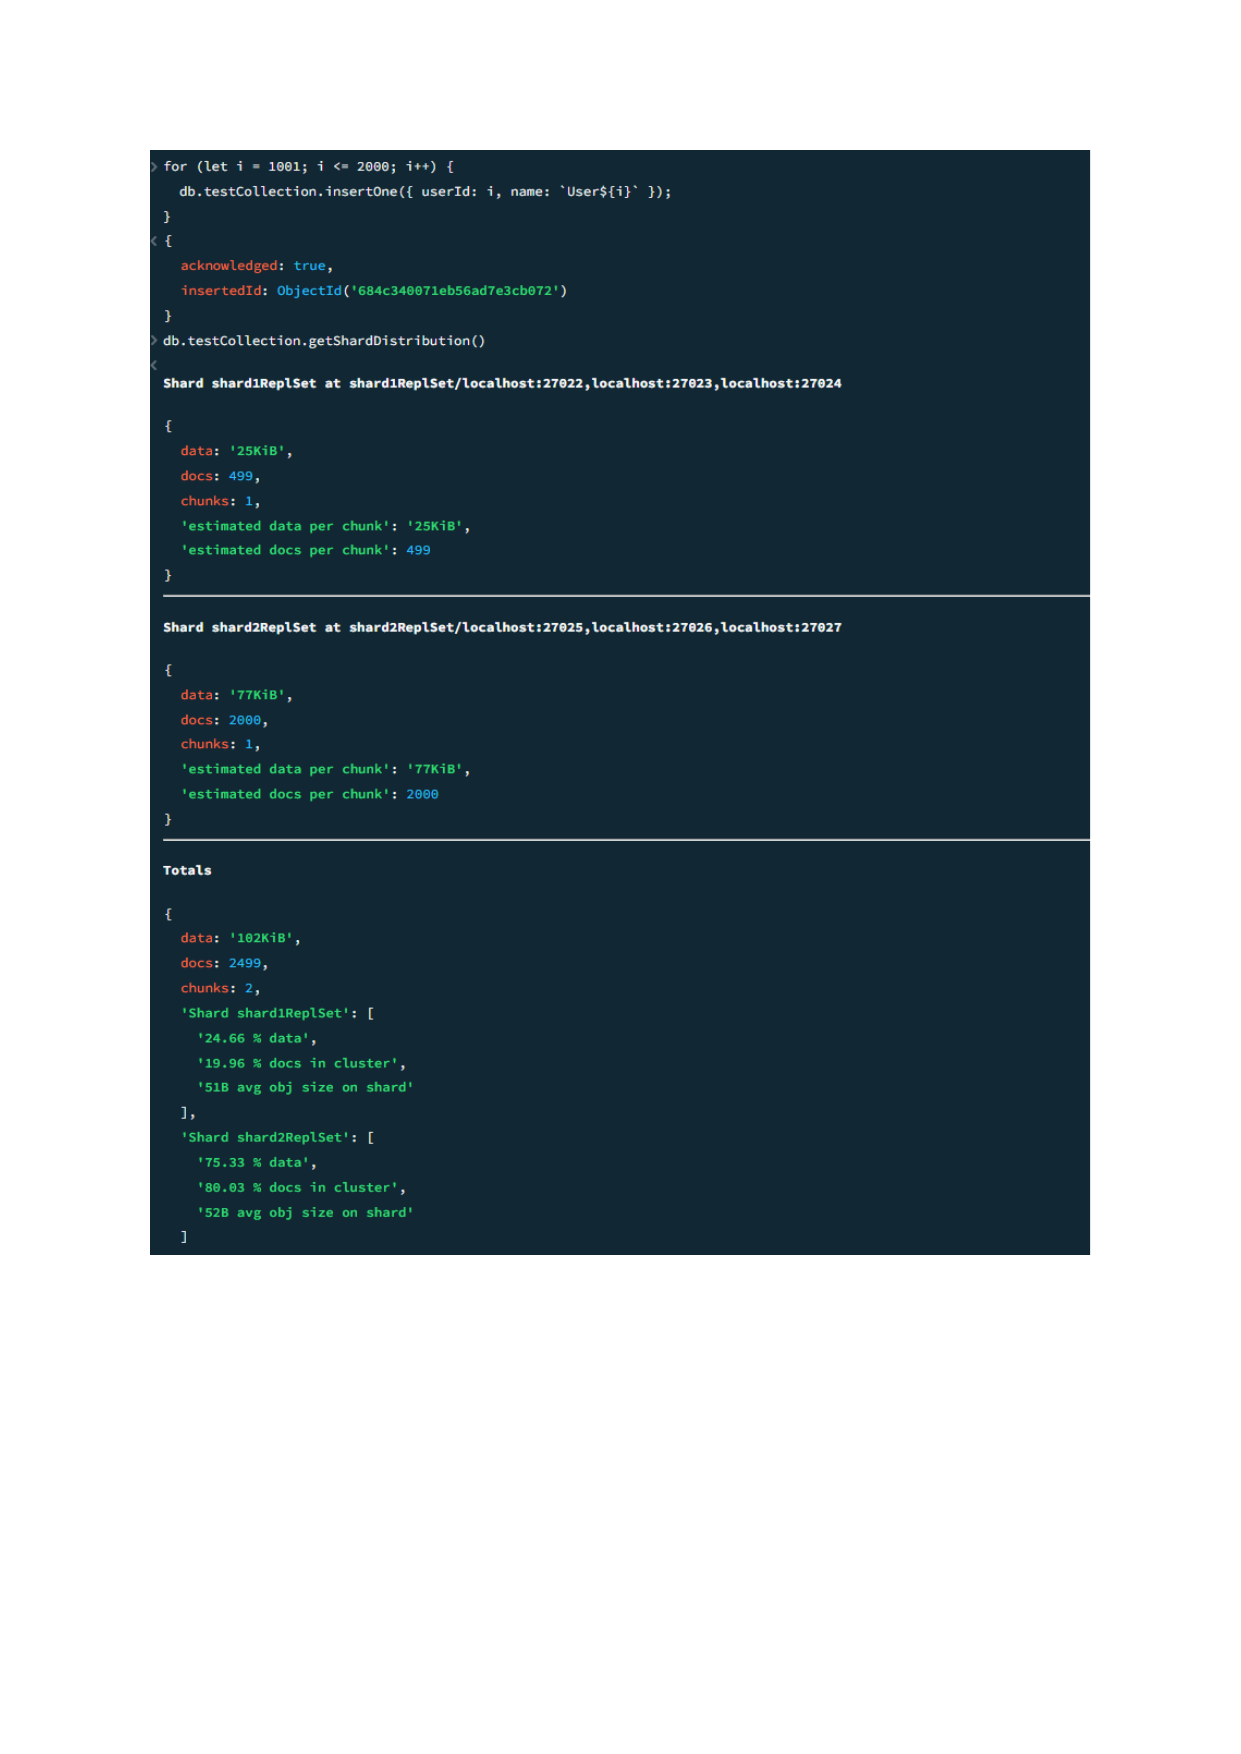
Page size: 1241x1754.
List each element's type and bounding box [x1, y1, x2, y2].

picture [150, 150, 1091, 1255]
